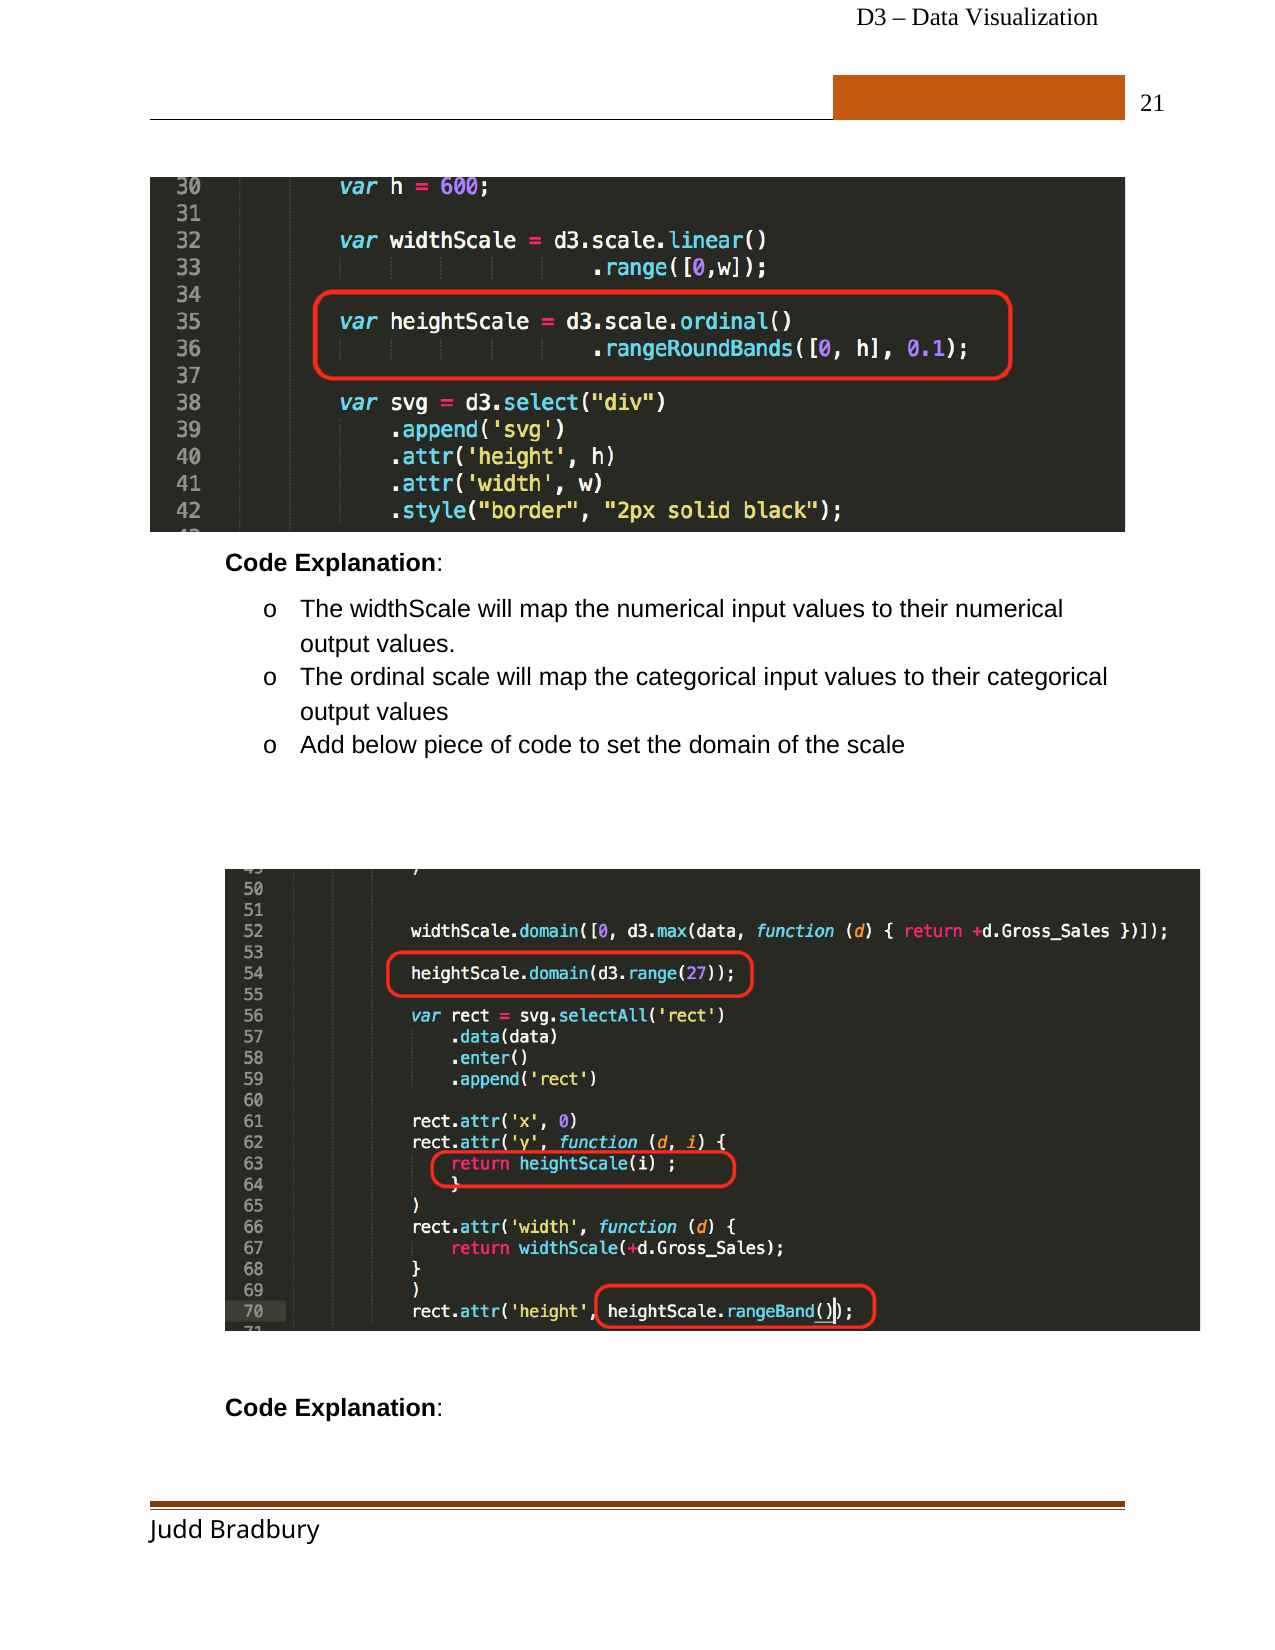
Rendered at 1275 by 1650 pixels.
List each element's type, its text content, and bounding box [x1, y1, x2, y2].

list The widthScale will map the numerical input values to their numerical output values. [262, 594, 1125, 658]
text Code Explanation: [150, 1393, 1125, 1421]
picture [150, 177, 1125, 532]
text Code Explanation: [150, 548, 1125, 577]
list The ordinal scale will map the categorical input values to their categorical output values [262, 662, 1125, 726]
list Add below piece of code to set the domain of the scale [262, 730, 1125, 761]
picture [225, 869, 1200, 1331]
